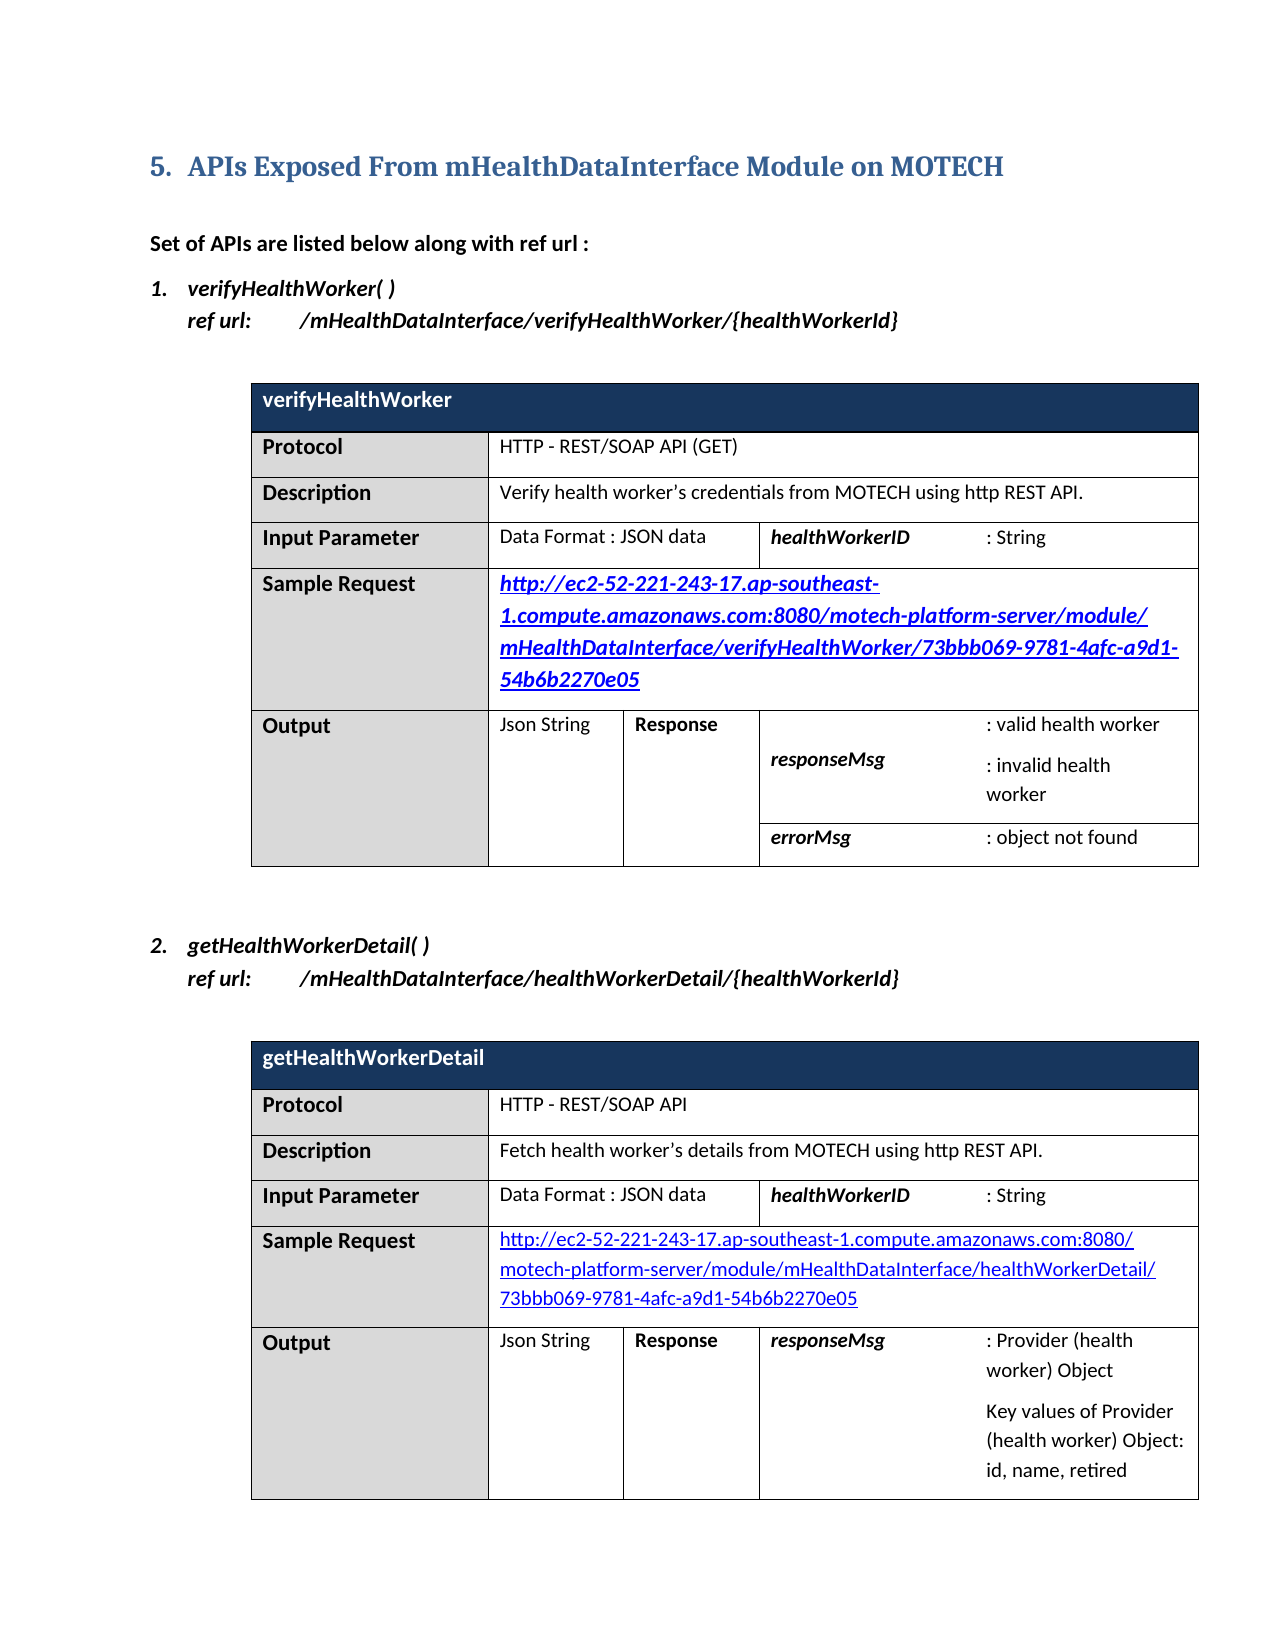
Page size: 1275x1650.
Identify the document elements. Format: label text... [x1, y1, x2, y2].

table_cell responseMsg [760, 1328, 975, 1499]
table_header getHealthWorkerDetail [252, 1042, 1198, 1089]
table_cell responseMsg [760, 711, 975, 823]
list ref url: /mHealthDataInterface/healthWorkerDetail/{healthWorkerId} [187, 964, 1125, 992]
table_cell Verify health worker’s credentials from MOTECH using http REST API. [489, 478, 1198, 522]
list ref url: /mHealthDataInterface/verifyHealthWorker/{healthWorkerId} [187, 306, 1125, 334]
table_cell errorMsg [760, 824, 975, 866]
table_cell Input Parameter [252, 523, 488, 568]
subtitle APIs Exposed From mHealthDataInterface Module on MOTECH [150, 150, 1125, 183]
text Set of APIs are listed below along with ref url : [150, 229, 1125, 257]
table_cell Description [252, 478, 488, 522]
table_cell Description [252, 1136, 488, 1180]
table_cell Protocol [252, 1090, 488, 1135]
table_cell Data Format : JSON data [489, 1181, 759, 1226]
table_cell Sample Request [252, 569, 488, 710]
table_cell healthWorkerID [760, 523, 975, 568]
table_cell Fetch health worker’s details from MOTECH using http REST API. [489, 1136, 1198, 1180]
table_cell Protocol [252, 433, 488, 477]
table_cell Json String [489, 711, 623, 866]
table_cell : String [975, 1181, 1198, 1226]
table_cell Output [252, 1328, 488, 1499]
table_cell Json String [489, 1328, 623, 1499]
table_header verifyHealthWorker [252, 384, 1198, 431]
table_cell http://ec2-52-221-243-17.ap-southeast-1.compute.amazonaws.com:8080/motech-platform-server/module/mHealthDataInterface/verifyHealthWorker/73bbb069-9781-4afc-a9d1-54b6b2270e05 [489, 569, 1198, 710]
table_cell Output [252, 711, 488, 866]
table_cell Input Parameter [252, 1181, 488, 1226]
table_cell Response [624, 1328, 759, 1499]
list getHealthWorkerDetail( ) [150, 932, 1125, 959]
table_cell Sample Request [252, 1227, 488, 1327]
table_cell HTTP - REST/SOAP API [489, 1090, 1198, 1135]
table_cell : String [975, 523, 1198, 568]
table_cell HTTP - REST/SOAP API (GET) [489, 433, 1198, 477]
table_cell http://ec2-52-221-243-17.ap-southeast-1.compute.amazonaws.com:8080/motech-platform-server/module/mHealthDataInterface/healthWorkerDetail/73bbb069-9781-4afc-a9d1-54b6b2270e05 [489, 1227, 1198, 1327]
table_cell : Provider (health worker) Object Key values of Provider (health worker) Object: id, name, retired [975, 1328, 1198, 1499]
table_cell : valid health worker : invalid health worker [975, 711, 1198, 823]
table_cell Data Format : JSON data [489, 523, 759, 568]
list verifyHealthWorker( ) [150, 274, 1125, 302]
table_cell Response [624, 711, 759, 866]
table_cell healthWorkerID [760, 1181, 975, 1226]
table_cell : object not found [975, 824, 1198, 866]
